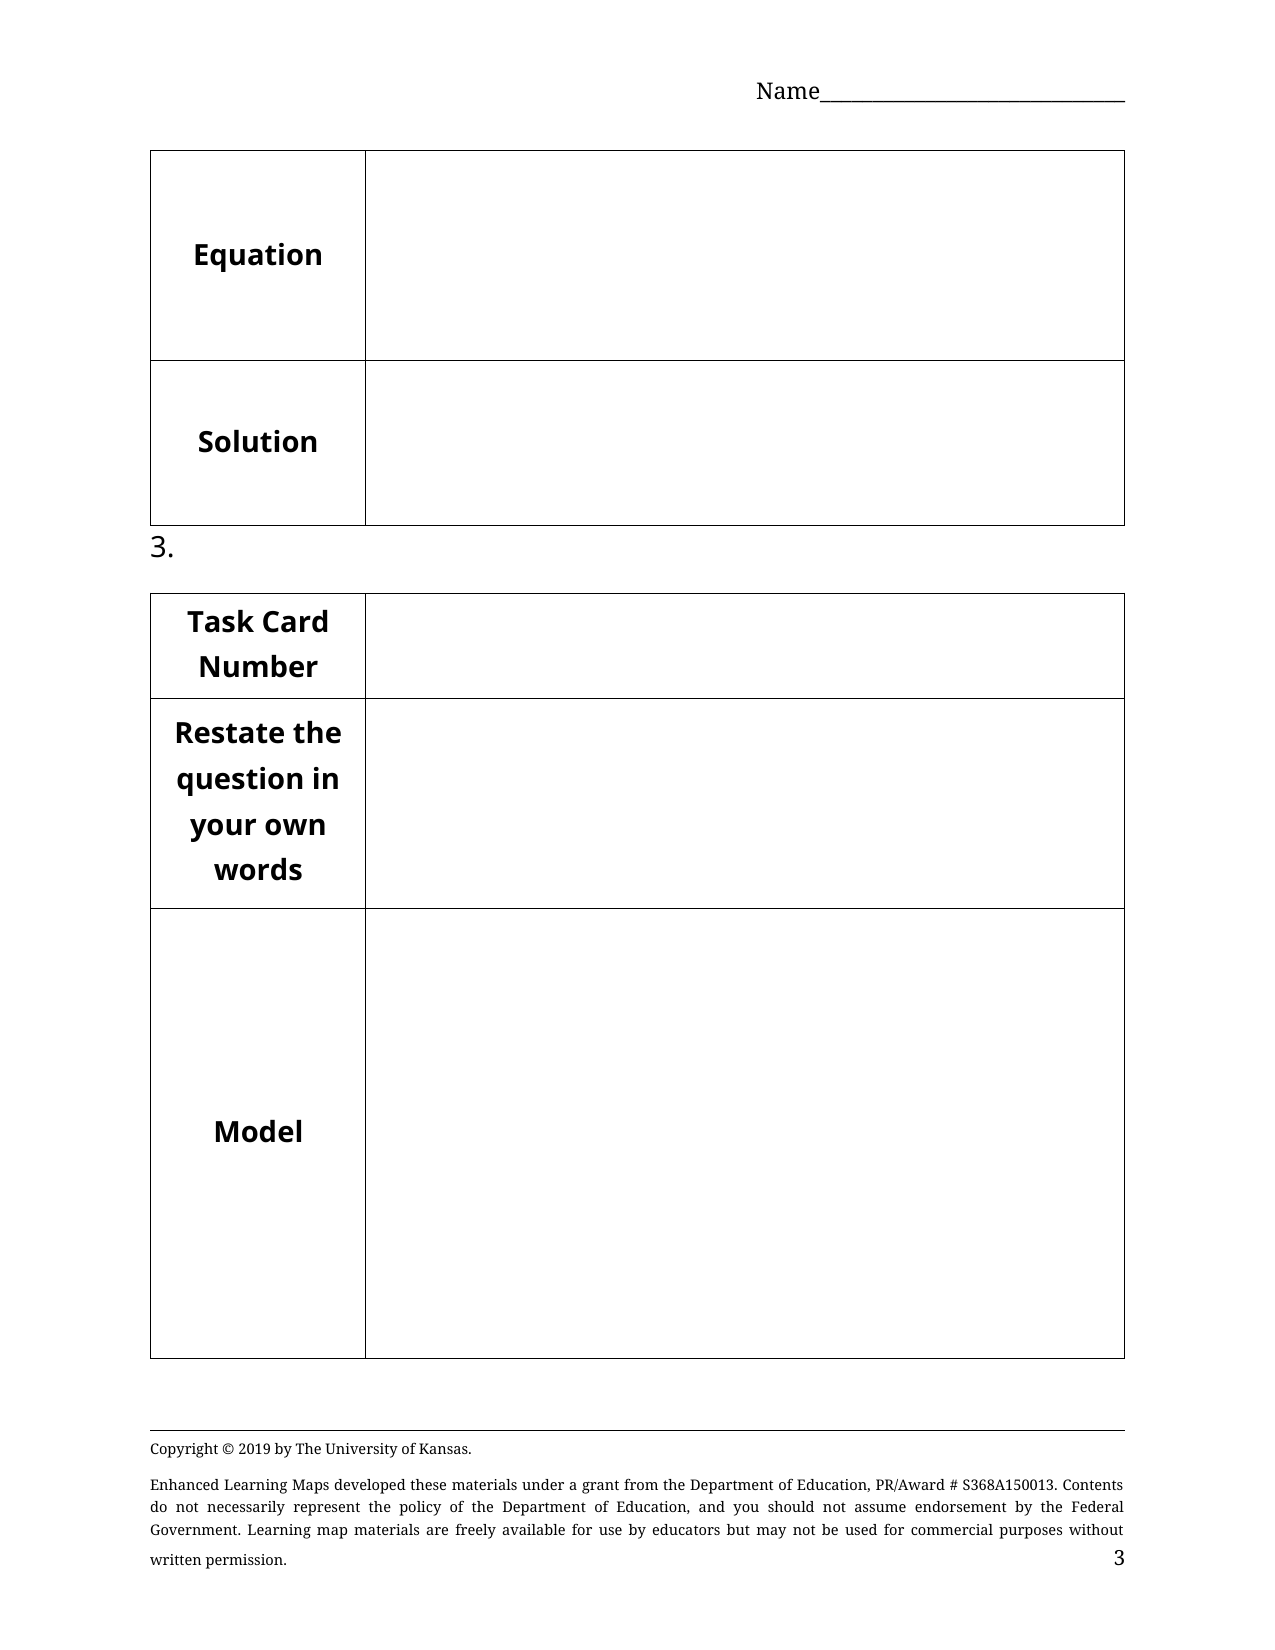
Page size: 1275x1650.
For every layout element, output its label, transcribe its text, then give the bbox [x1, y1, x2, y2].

text 3. [150, 526, 1125, 566]
table_header Task Card Number [151, 594, 365, 697]
table_cell Solution [151, 361, 365, 525]
table_cell Model [151, 909, 365, 1357]
table_header [366, 594, 1124, 697]
table_cell [366, 151, 1124, 360]
table_cell [366, 909, 1124, 1357]
table_cell [366, 699, 1124, 907]
table_cell Equation [151, 151, 365, 360]
table_cell Restate the question in your own words [151, 699, 365, 907]
table_cell [366, 361, 1124, 525]
